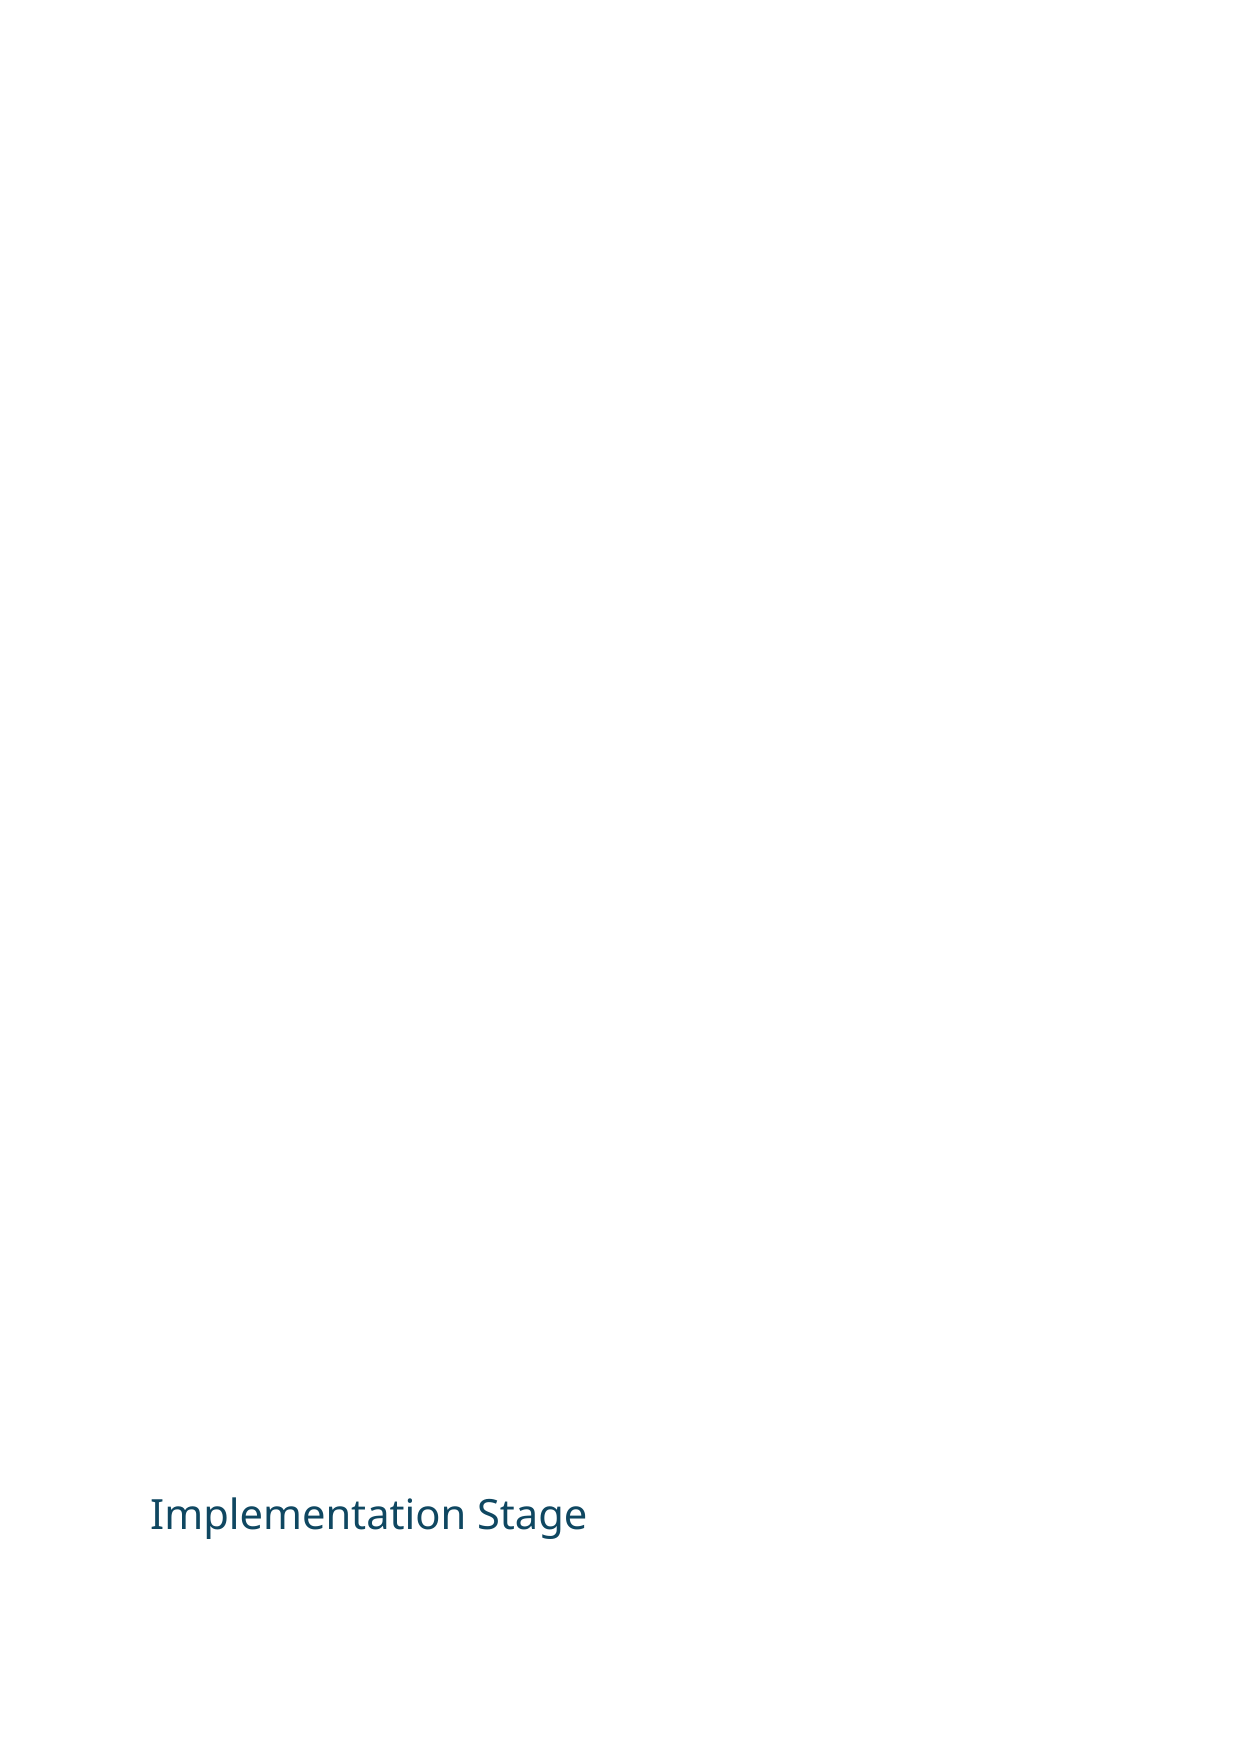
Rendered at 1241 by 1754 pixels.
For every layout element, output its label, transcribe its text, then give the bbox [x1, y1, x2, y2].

subtitle Implementation Stage [150, 1485, 1090, 1542]
